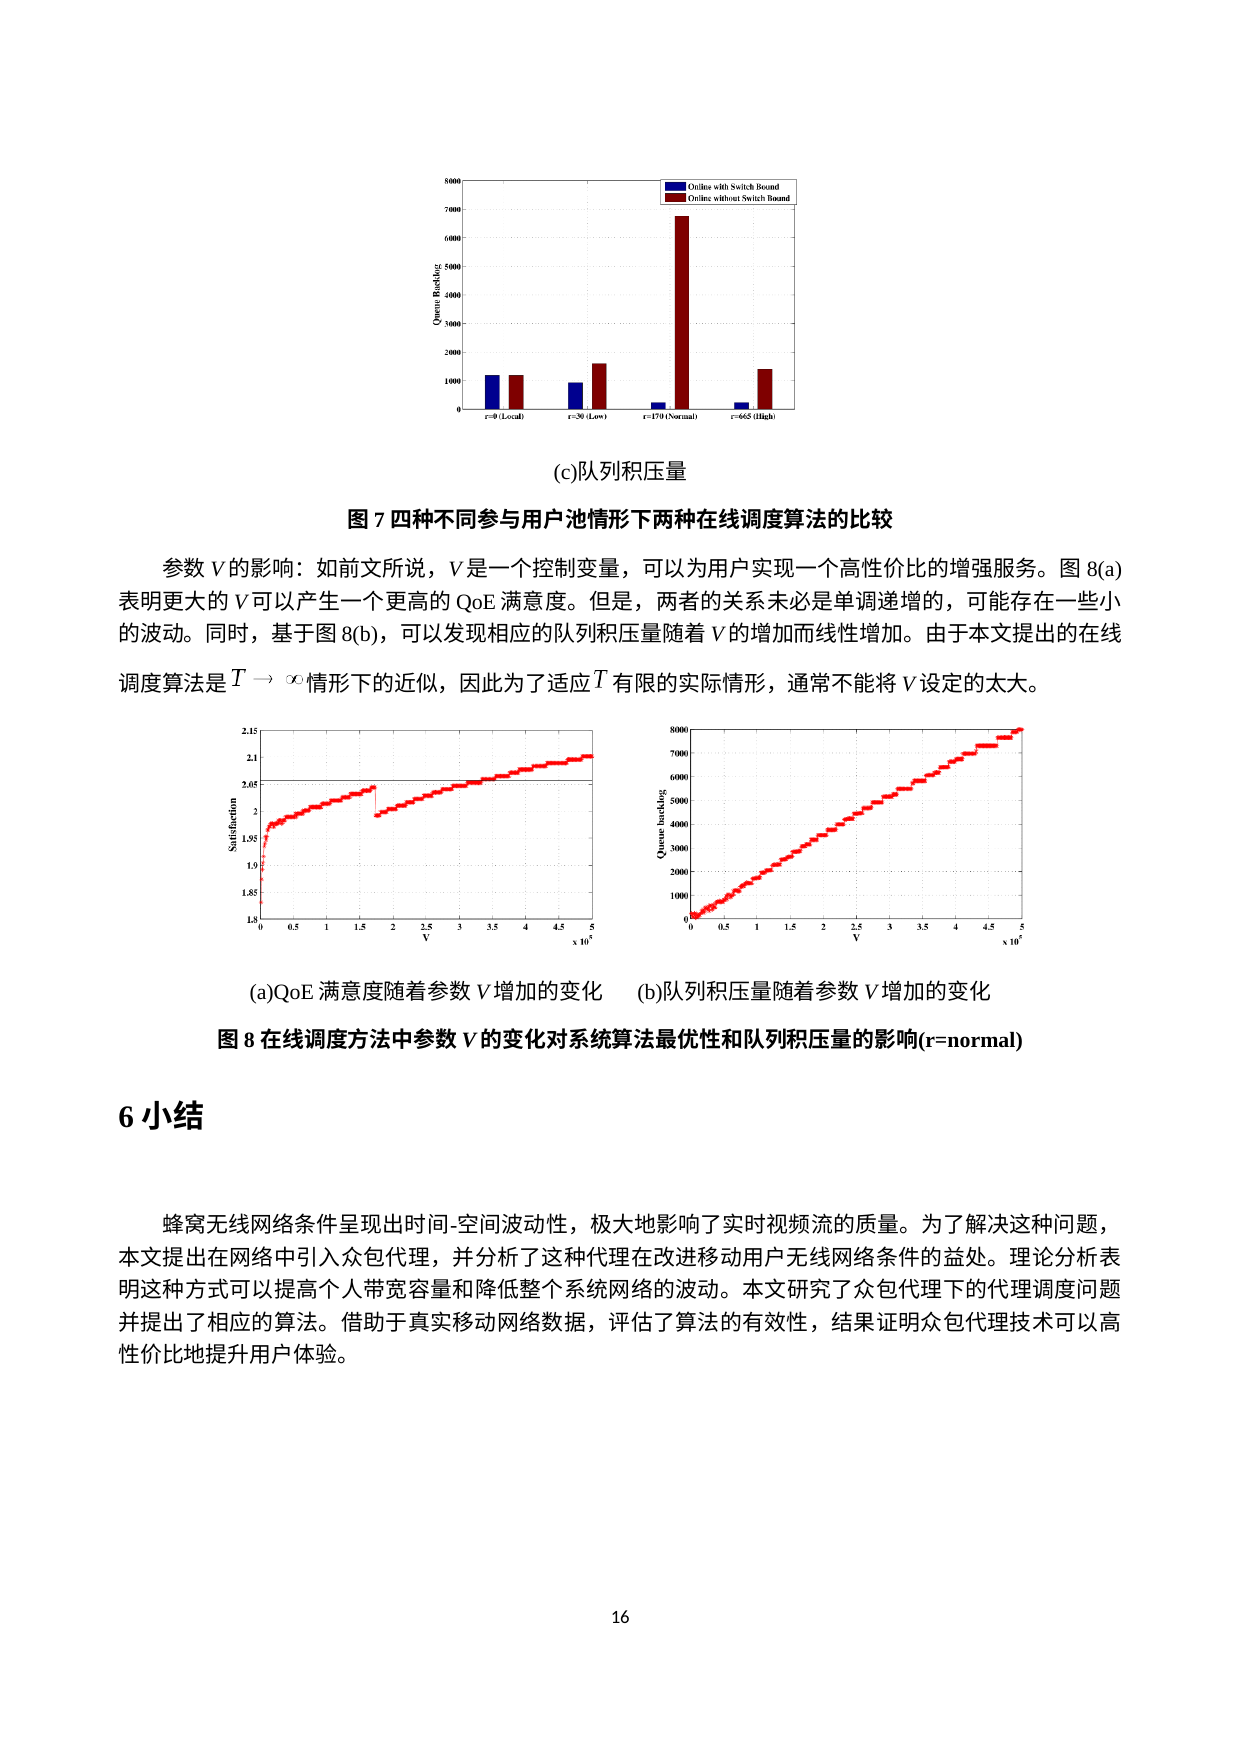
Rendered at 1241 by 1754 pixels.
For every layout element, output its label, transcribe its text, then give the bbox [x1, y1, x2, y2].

subtitle 6 小结 [118, 1082, 1122, 1147]
text (c)队列积压量 [118, 453, 1122, 486]
picture [636, 713, 1062, 945]
text 蜂窝无线网络条件呈现出时间-空间波动性，极大地影响了实时视频流的质量。为了解决这种问题，本文提出在网络中引入众包代理，并分析了这种代理在改进移动用户无线网络条件的益处。理论分析表明这种方式可以提高个人带宽容量和降低整个系统网络的波动。本文研究了众包代理下的代理调度问题并提出了相应的算法。借助于真实移动网络数据，评估了算法的有效性，结果证明众包代理技术可以高性价比地提升用户体验。 [118, 1207, 1122, 1369]
picture [407, 160, 833, 439]
text 参数V的影响：如前文所说，V是一个控制变量，可以为用户实现一个高性价比的增强服务。图8(a)表明更大的V可以产生一个更高的QoE满意度。但是，两者的关系未必是单调递增的，可能存在一些小的波动。同时，基于图8(b)，可以发现相应的队列积压量随着V的增加而线性增加。由于本文提出的在线调度算法是情形下的近似，因此为了适应有限的实际情形，通常不能将V设定的太大。 [118, 551, 1122, 713]
text 图8 在线调度方法中参数V的变化对系统算法最优性和队列积压量的影响(r=normal) [118, 1022, 1122, 1054]
text (a)QoE满意度随着参数V增加的变化 (b)队列积压量随着参数V增加的变化 [118, 973, 1122, 1006]
picture [205, 713, 631, 945]
text 图7 四种不同参与用户池情形下两种在线调度算法的比较 [118, 502, 1122, 534]
